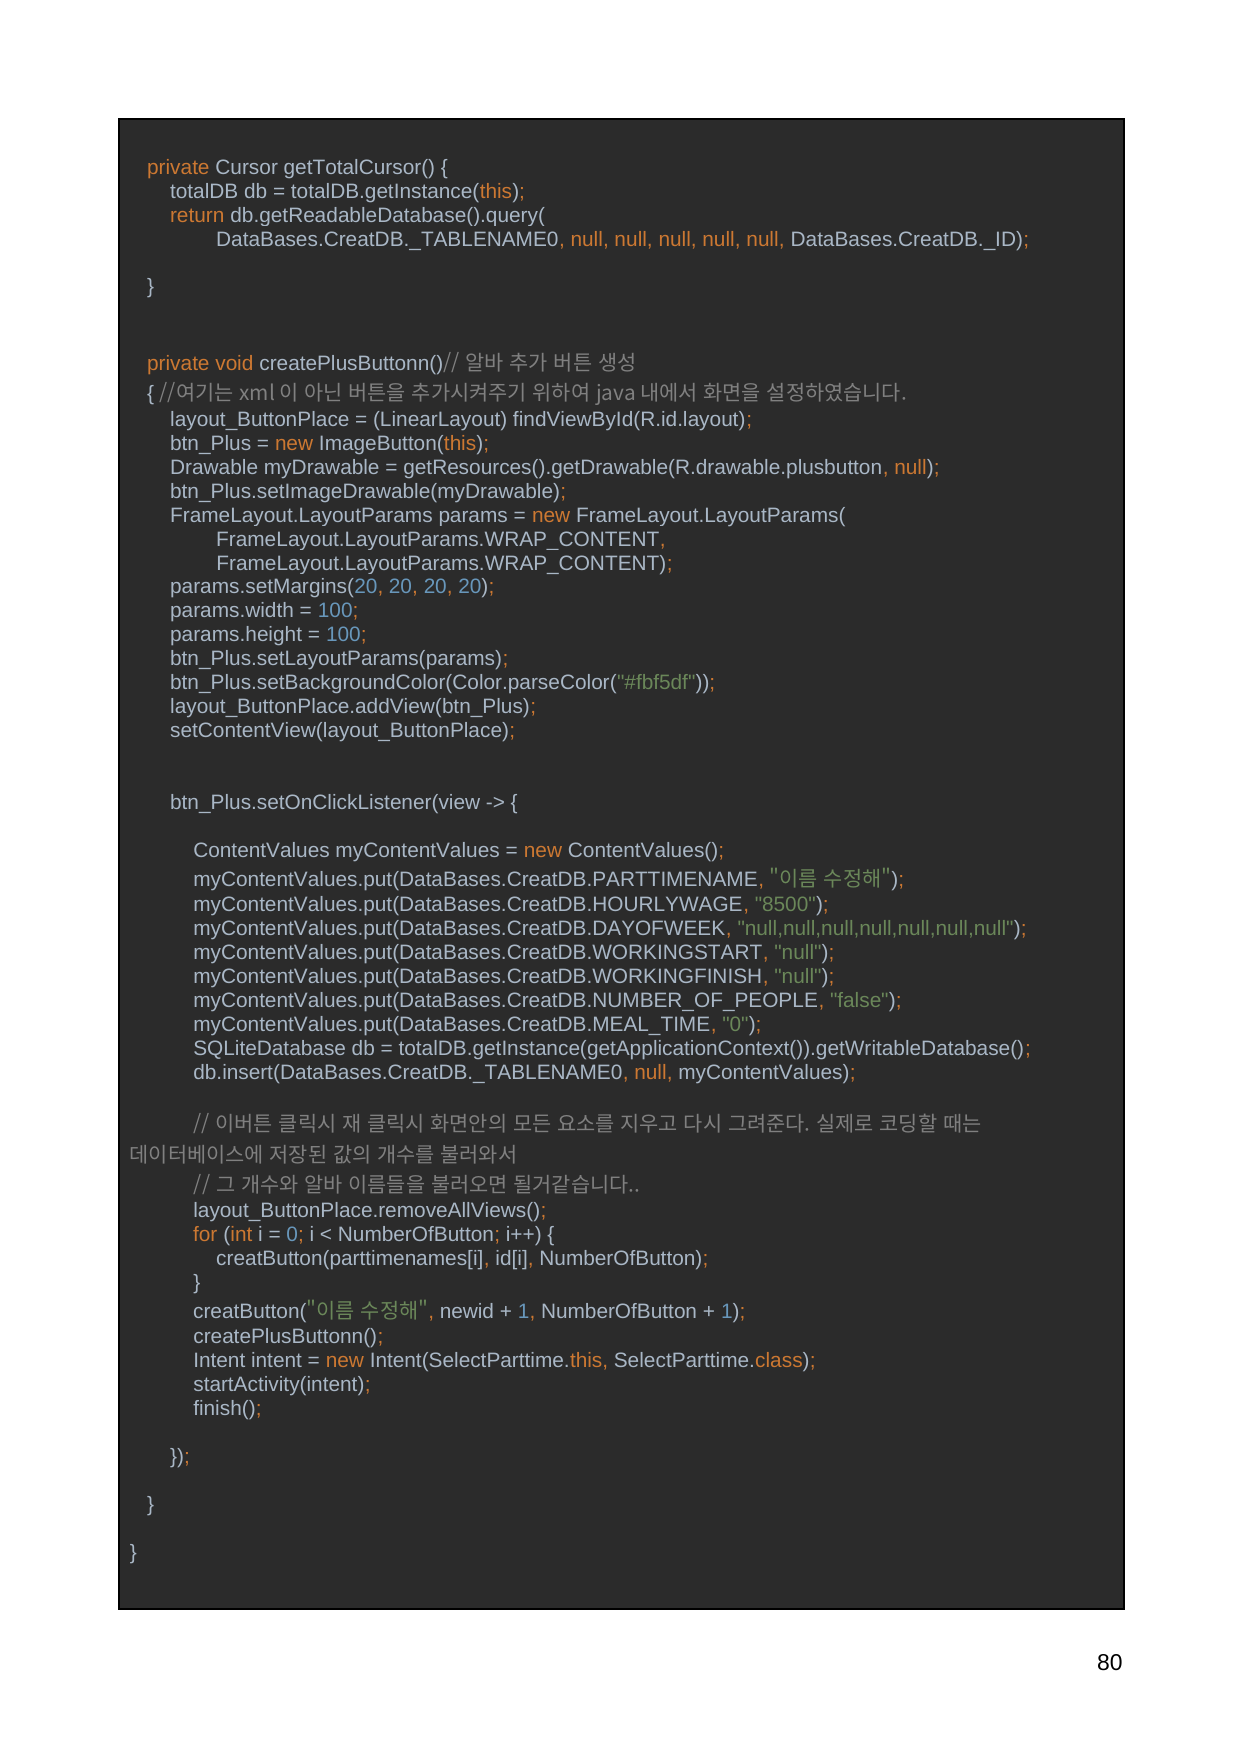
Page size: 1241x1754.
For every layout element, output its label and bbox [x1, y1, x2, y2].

table_header [120, 120, 1123, 1608]
